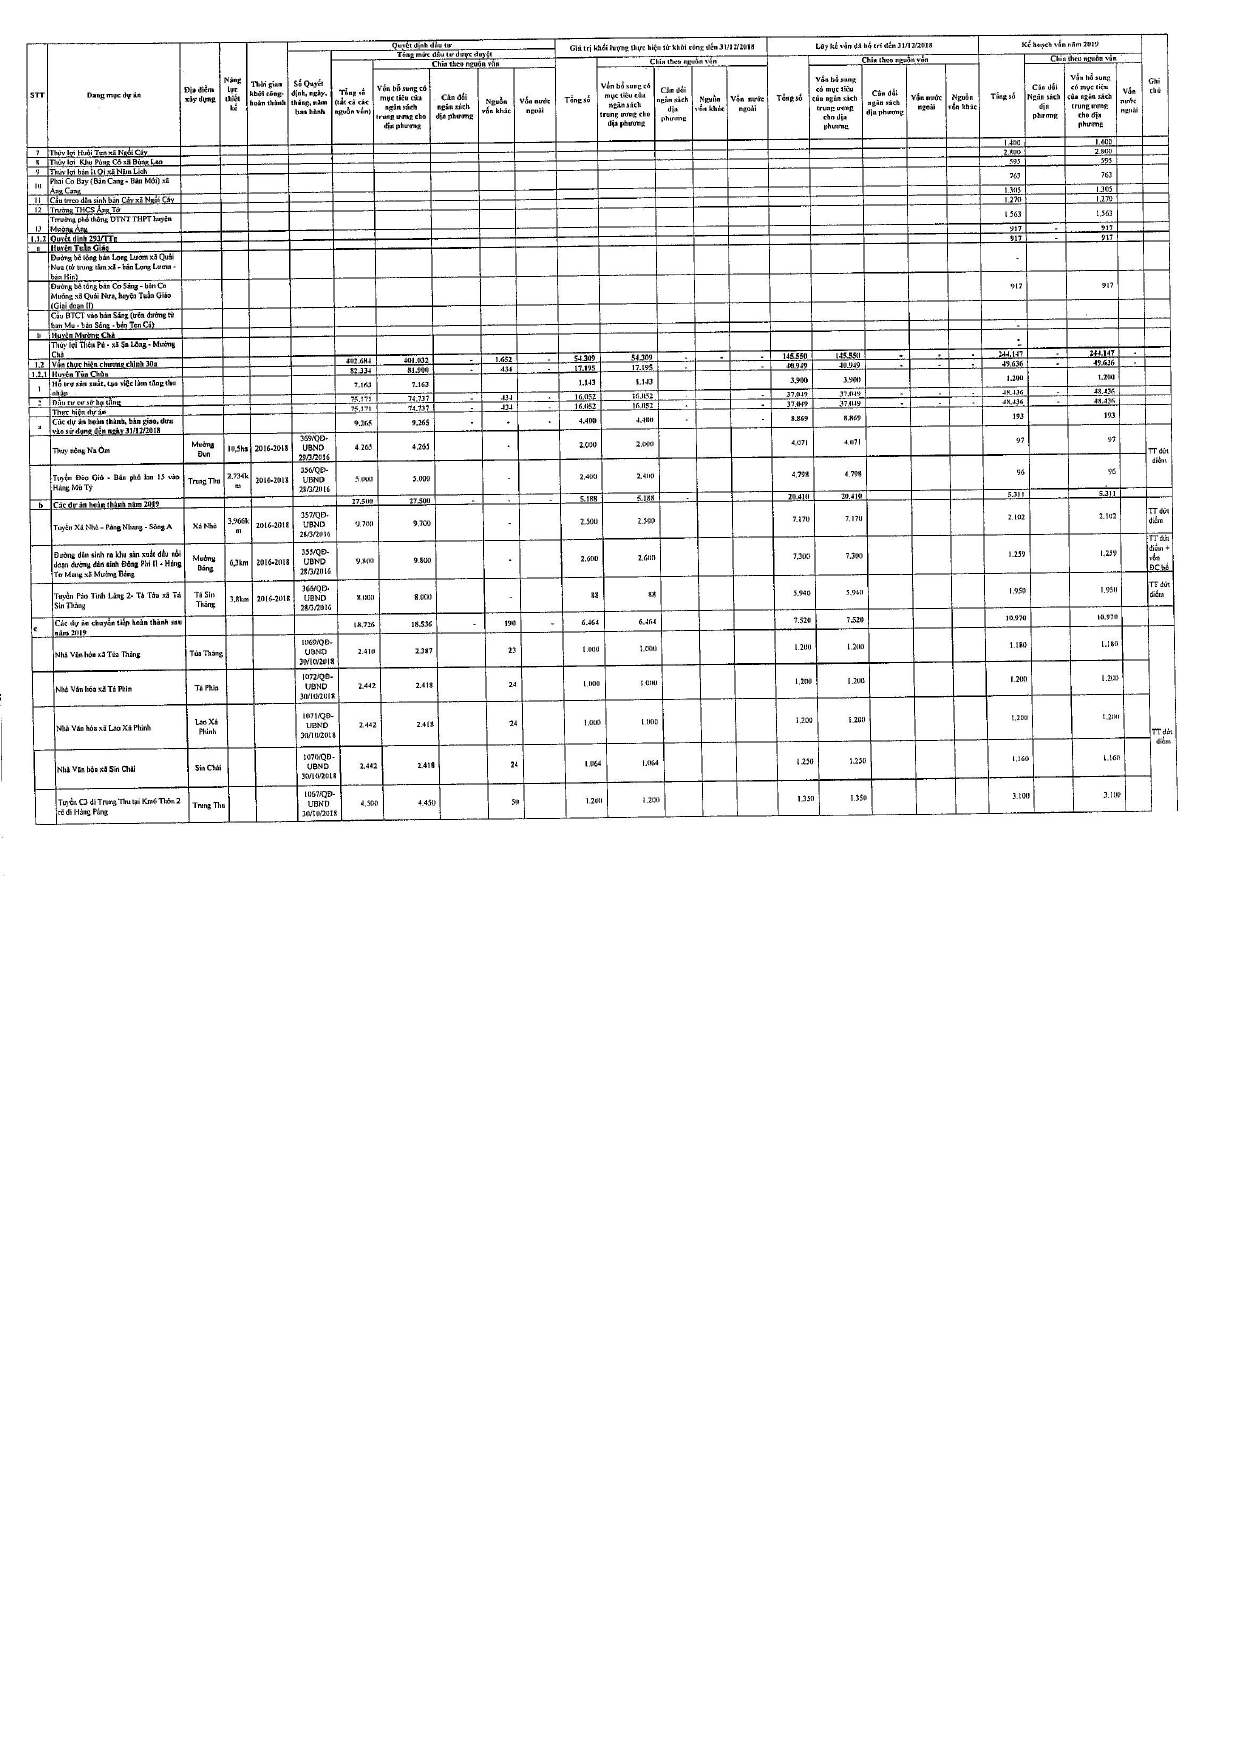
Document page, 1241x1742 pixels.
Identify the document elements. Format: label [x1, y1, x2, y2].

picture [0, 0, 1241, 879]
